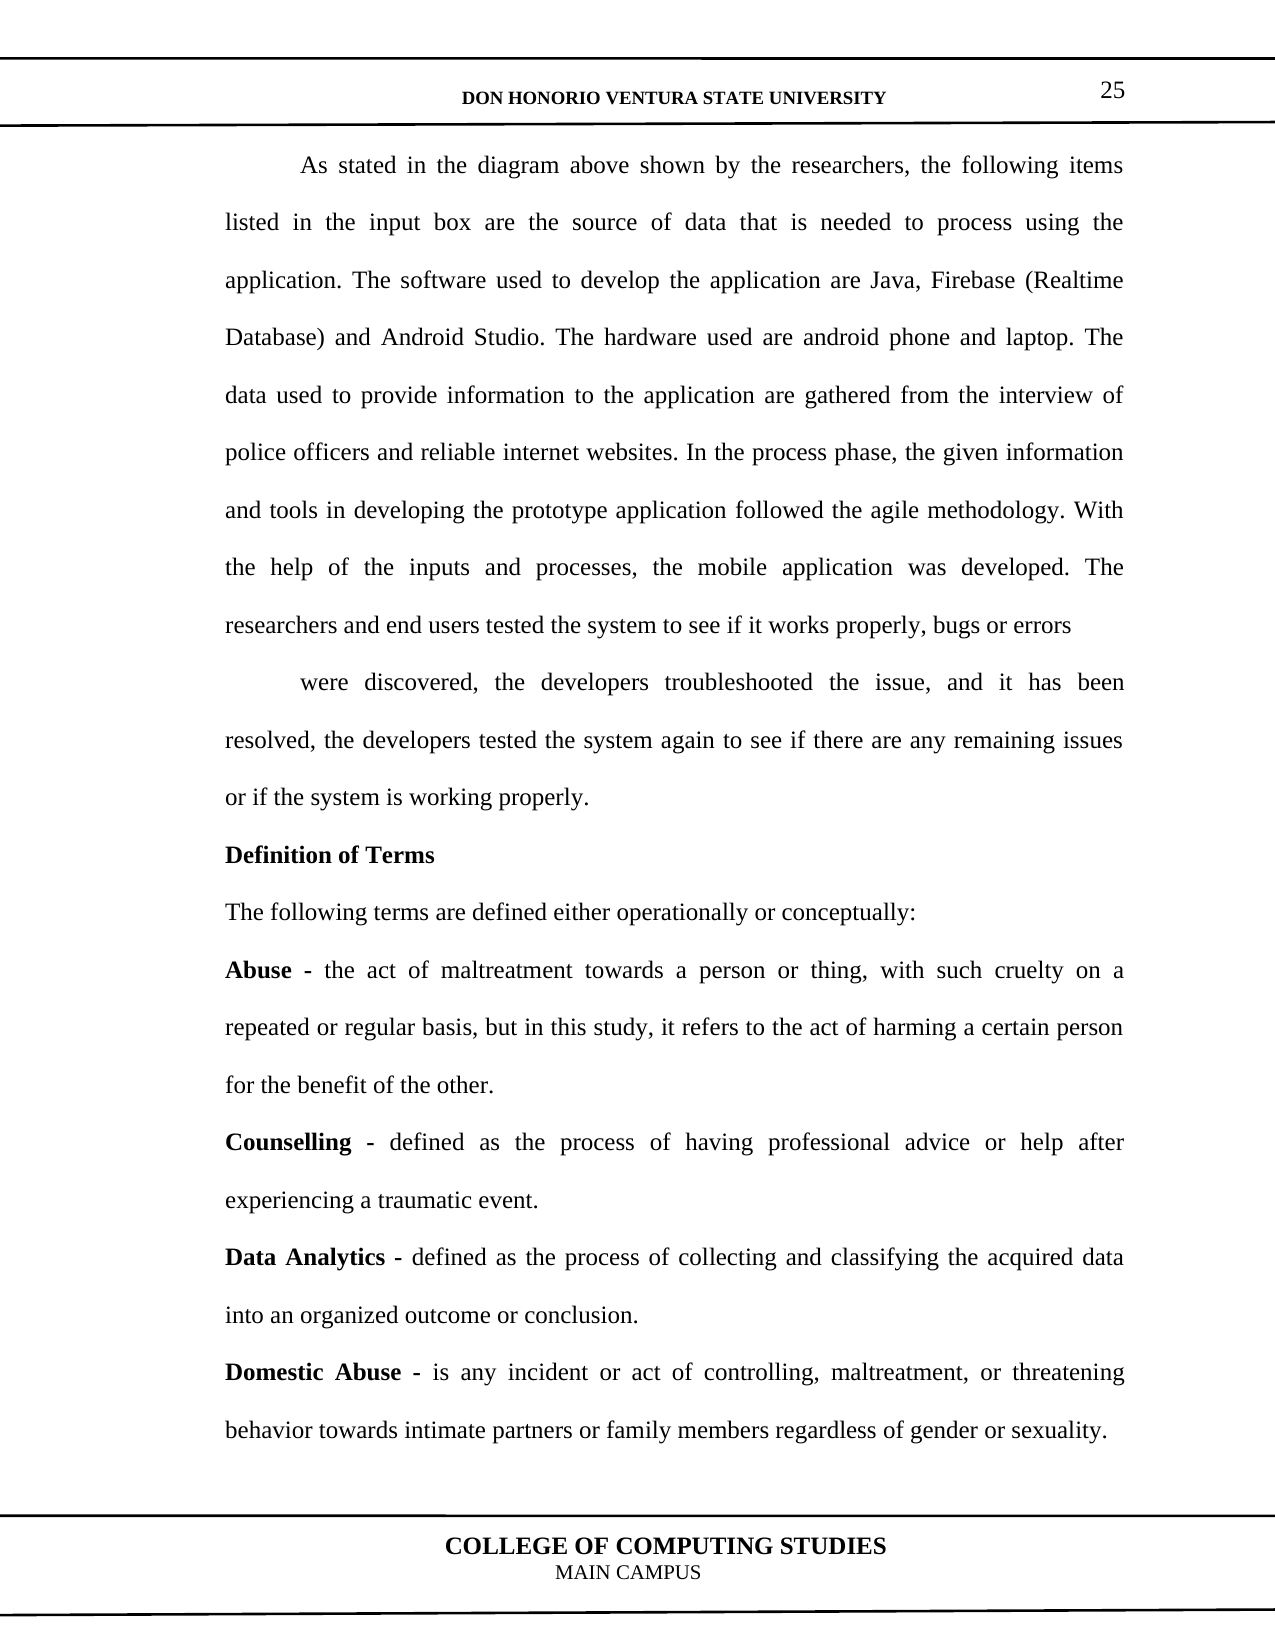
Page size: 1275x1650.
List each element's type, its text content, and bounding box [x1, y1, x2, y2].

text were discovered, the developers troubleshooted the issue, and it has been resolved, the developers tested the system again to see if there are any remaining issues or if the system is working properly. [225, 667, 1125, 811]
text Domestic Abuse - is any incident or act of controlling, maltreatment, or threatening behavior towards intimate partners or family members regardless of gender or sexuality. [225, 1357, 1125, 1444]
text Counselling - defined as the process of having professional advice or help after experiencing a traumatic event. [225, 1127, 1125, 1214]
text Definition of Terms [225, 840, 1125, 869]
text Abuse - the act of maltreatment towards a person or thing, with such cruelty on a repeated or regular basis, but in this study, it refers to the act of harming a certain person for the benefit of the other. [225, 955, 1125, 1099]
text The following terms are defined either operationally or conceptually: [225, 897, 1125, 926]
text As stated in the diagram above shown by the researchers, the following items listed in the input box are the source of data that is needed to process using the application. The software used to develop the application are Java, Firebase (Realtime Database) and Android Studio. The hardware used are android phone and laptop. The data used to provide information to the application are gathered from the interview of police officers and reliable internet websites. In the process phase, the given information and tools in developing the prototype application followed the agile methodology. With the help of the inputs and processes, the mobile application was developed. The researchers and end users tested the system to see if it works properly, bugs or errors [225, 150, 1125, 639]
text Data Analytics - defined as the process of collecting and classifying the acquired data into an organized outcome or conclusion. [225, 1242, 1125, 1329]
